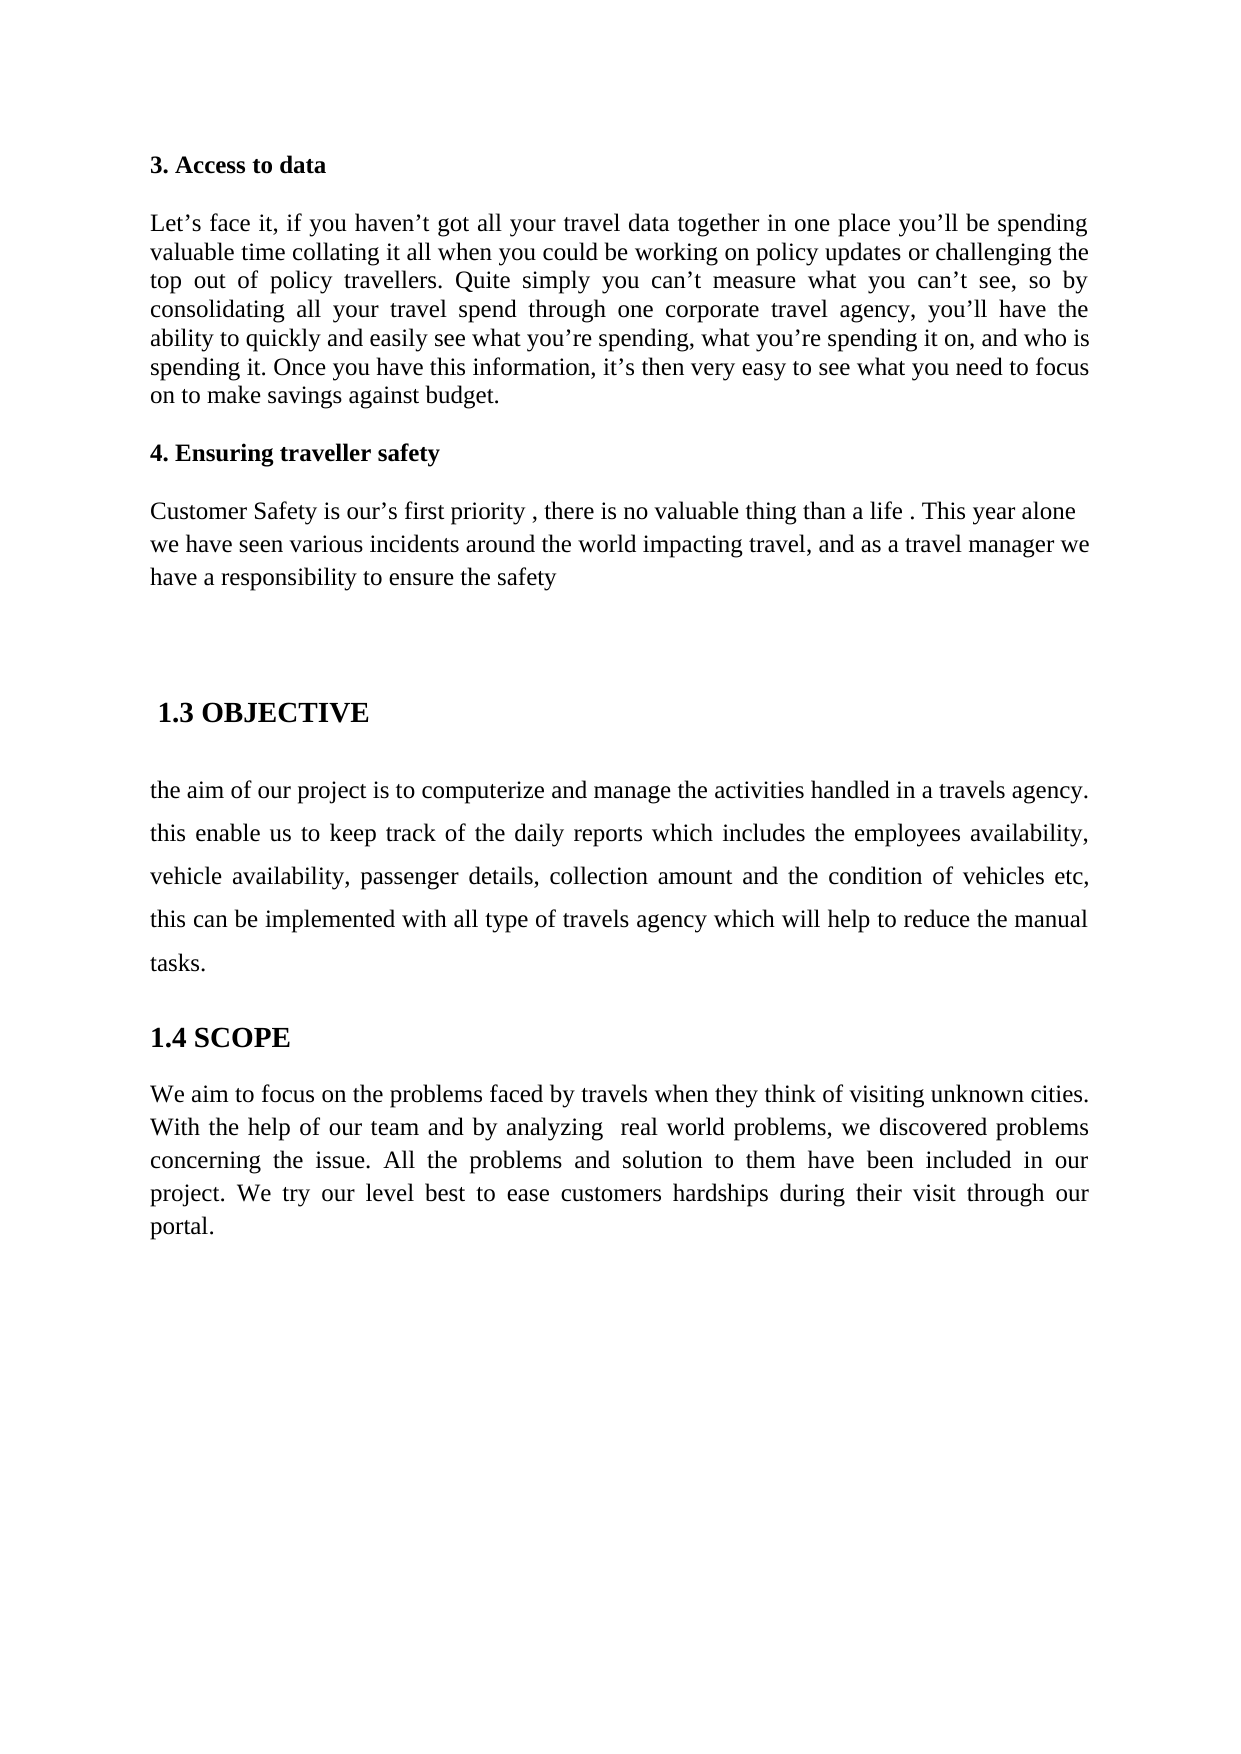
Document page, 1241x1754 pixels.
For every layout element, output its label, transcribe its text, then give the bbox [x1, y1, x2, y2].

text 3. Access to data [150, 150, 1090, 179]
text We aim to focus on the problems faced by travels when they think of visiting unknown cities. With the help of our team and by analyzing real world problems, we discovered problems concerning the issue. All the problems and solution to them have been included in our project. We try our level best to ease customers hardships during their visit through our portal. [150, 1079, 1090, 1240]
text 1.3 OBJECTIVE [150, 696, 1090, 729]
text the aim of our project is to computerize and manage the activities handled in a travels agency. this enable us to keep track of the daily reports which includes the employees availability, vehicle availability, passenger details, collection amount and the condition of vehicles etc, this can be implemented with all type of travels agency which will help to reduce the manual tasks. [150, 775, 1090, 976]
text 4. Ensuring traveller safety [150, 438, 1090, 467]
text Let’s face it, if you haven’t got all your travel data together in one place you’ll be spending valuable time collating it all when you could be working on policy updates or challenging the top out of policy travellers. Quite simply you can’t measure what you can’t see, so by consolidating all your travel spend through one corporate travel agency, you’ll have the ability to quickly and easily see what you’re spending, what you’re spending it on, and who is spending it. Once you have this information, it’s then very easy to see what you need to focus on to make savings against budget. [150, 208, 1090, 409]
text Customer Safety is our’s first priority , there is no valuable thing than a life . This year alone we have seen various incidents around the world impacting travel, and as a travel manager we have a responsibility to ensure the safety [150, 496, 1090, 591]
text 1.4 SCOPE [150, 1020, 1090, 1053]
